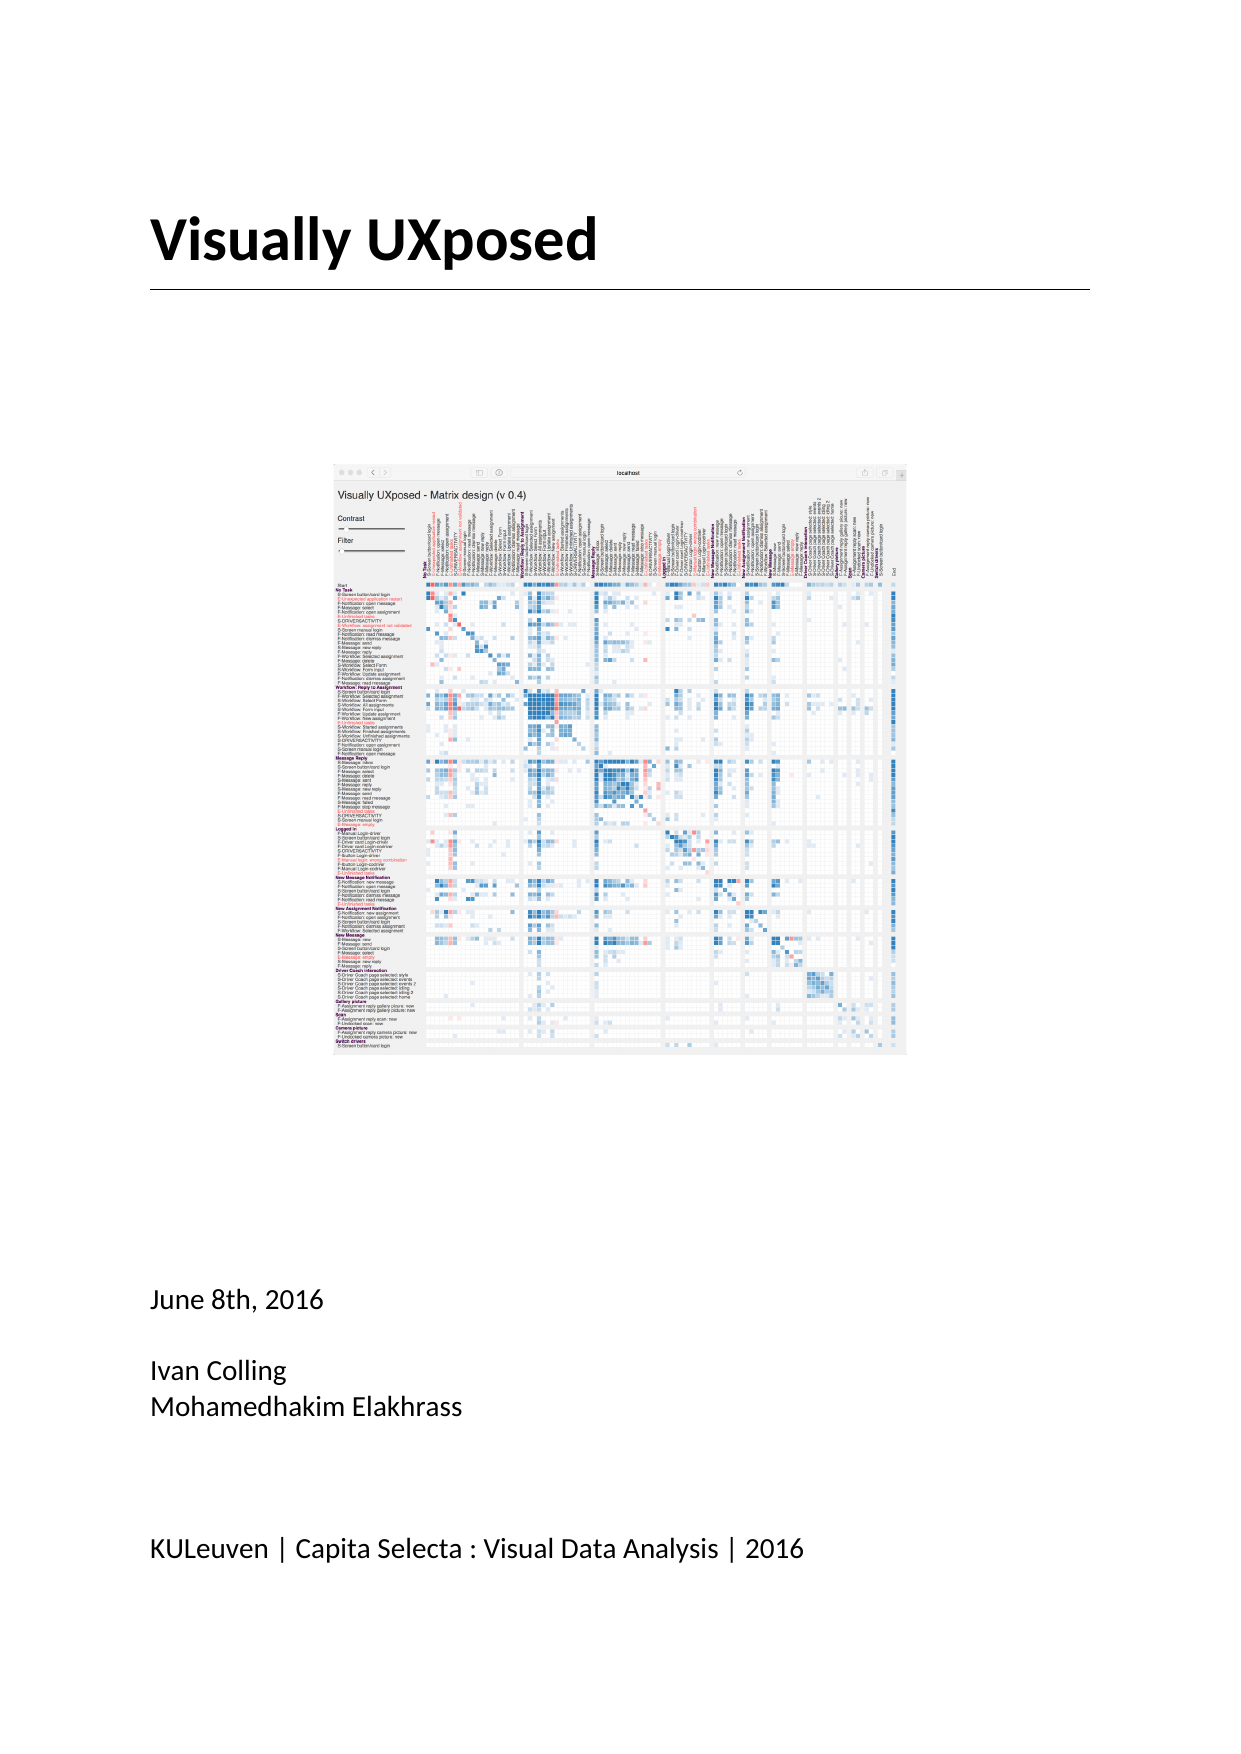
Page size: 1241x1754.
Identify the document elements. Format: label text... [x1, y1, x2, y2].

title Mohamedhakim Elakhrass [150, 1388, 1090, 1424]
title KULeuven | Capita Selecta : Visual Data Analysis | 2016 [150, 1531, 1090, 1566]
title Visually UXposed [150, 200, 1090, 289]
picture [333, 464, 907, 1055]
title June 8th, 2016 [150, 1281, 1090, 1317]
title Ivan Colling [150, 1352, 1090, 1388]
